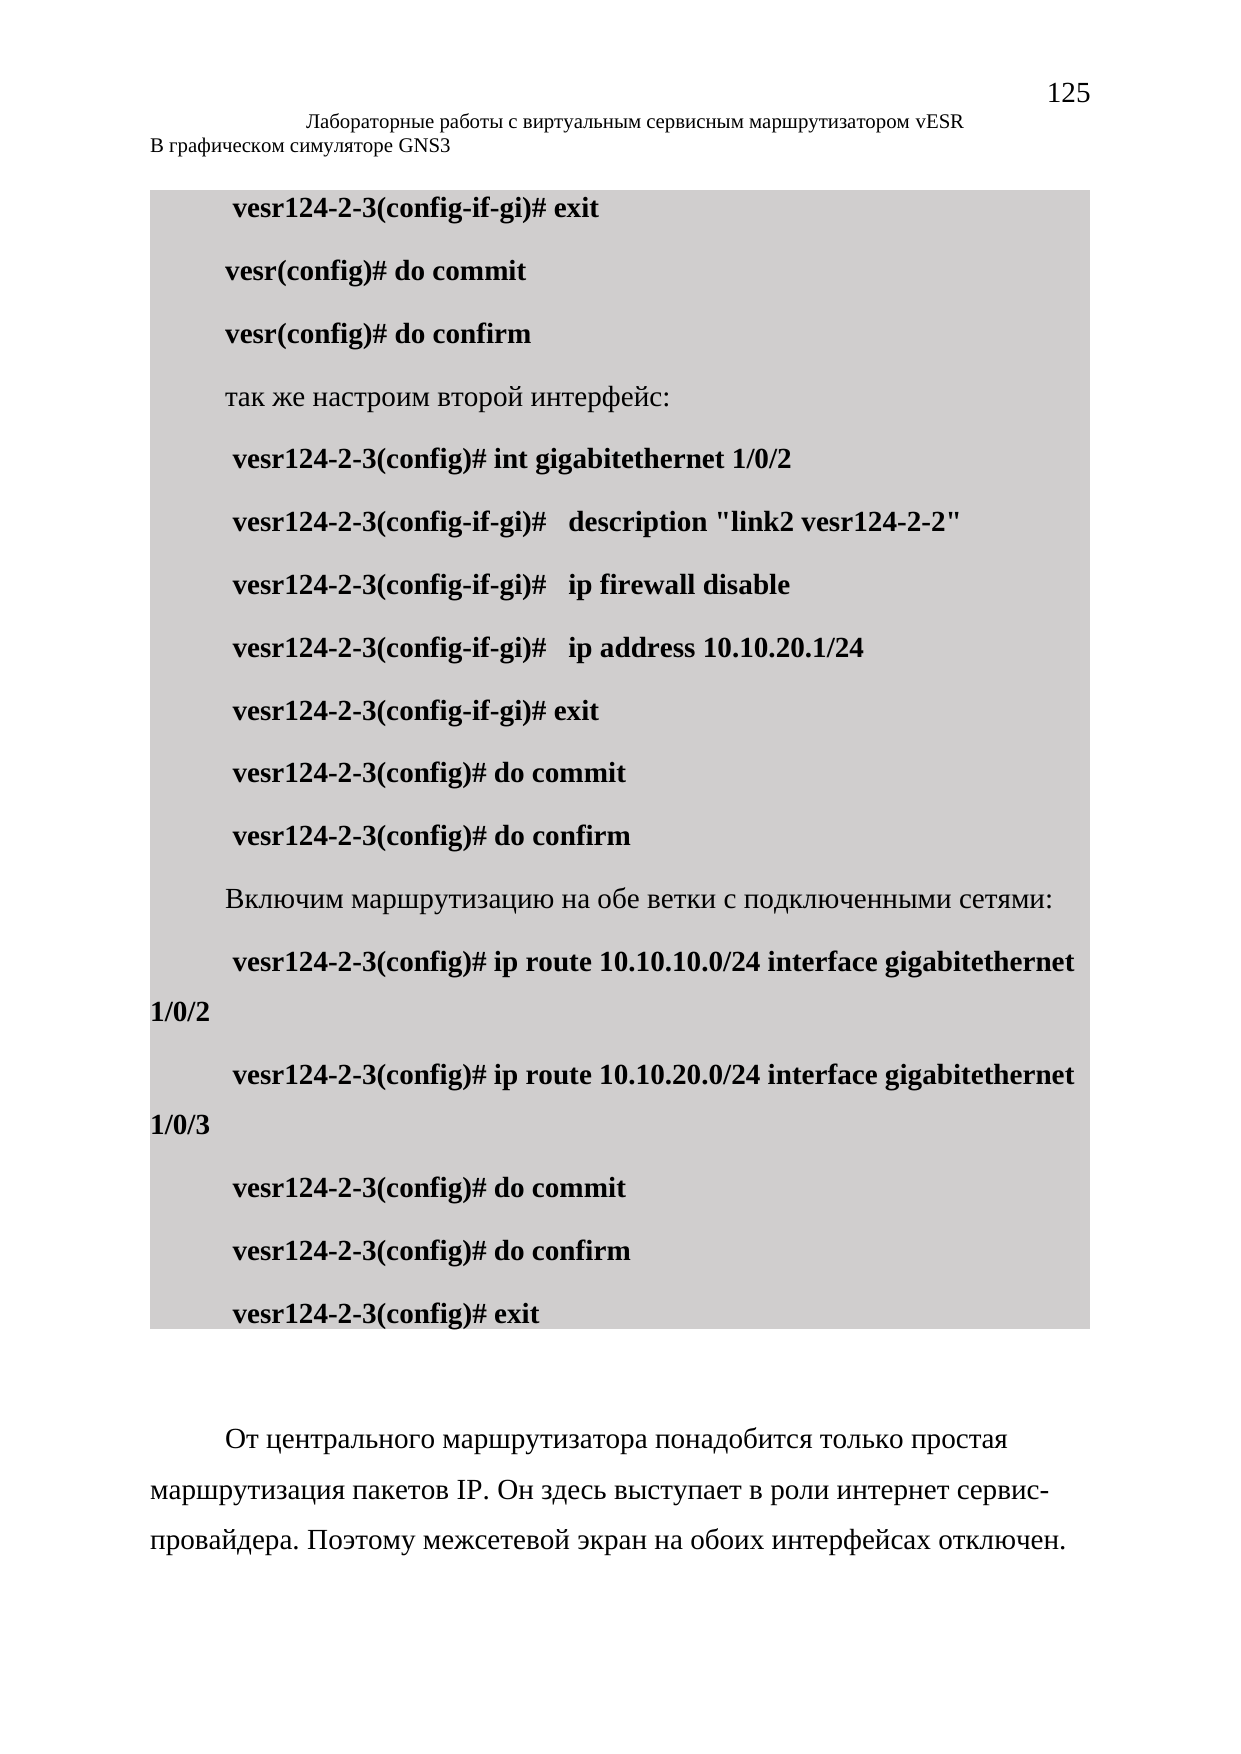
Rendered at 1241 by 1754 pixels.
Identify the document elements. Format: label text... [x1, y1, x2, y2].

text vesr(config)# do confirm [150, 316, 1090, 349]
text vesr124-2-3(config-if-gi)# exit [150, 693, 1090, 726]
text От центрального маршрутизатора понадобится только простая маршрутизация пакетов IP. Он здесь выступает в роли интернет сервис-провайдера. Поэтому межсетевой экран на обоих интерфейсах отключен. [150, 1421, 1090, 1556]
text vesr124-2-3(config)# exit [150, 1296, 1090, 1329]
text vesr124-2-3(config-if-gi)# exit [150, 190, 1090, 224]
text так же настроим второй интерфейс: [150, 379, 1090, 412]
text vesr124-2-3(config)# ip route 10.10.10.0/24 interface gigabitethernet 1/0/2 [150, 944, 1090, 1028]
text vesr124-2-3(config-if-gi)# ip firewall disable [150, 567, 1090, 601]
text Включим маршрутизацию на обе ветки с подключенными сетями: [150, 881, 1090, 915]
text vesr124-2-3(config-if-gi)# description "link2 vesr124-2-2" [150, 504, 1090, 538]
text vesr124-2-3(config)# do confirm [150, 818, 1090, 852]
text vesr124-2-3(config-if-gi)# ip address 10.10.20.1/24 [150, 630, 1090, 663]
text vesr(config)# do commit [150, 253, 1090, 287]
text vesr124-2-3(config)# do commit [150, 756, 1090, 789]
text vesr124-2-3(config)# do commit [150, 1170, 1090, 1204]
text vesr124-2-3(config)# do confirm [150, 1233, 1090, 1267]
text vesr124-2-3(config)# ip route 10.10.20.0/24 interface gigabitethernet 1/0/3 [150, 1057, 1090, 1141]
text vesr124-2-3(config)# int gigabitethernet 1/0/2 [150, 441, 1090, 475]
